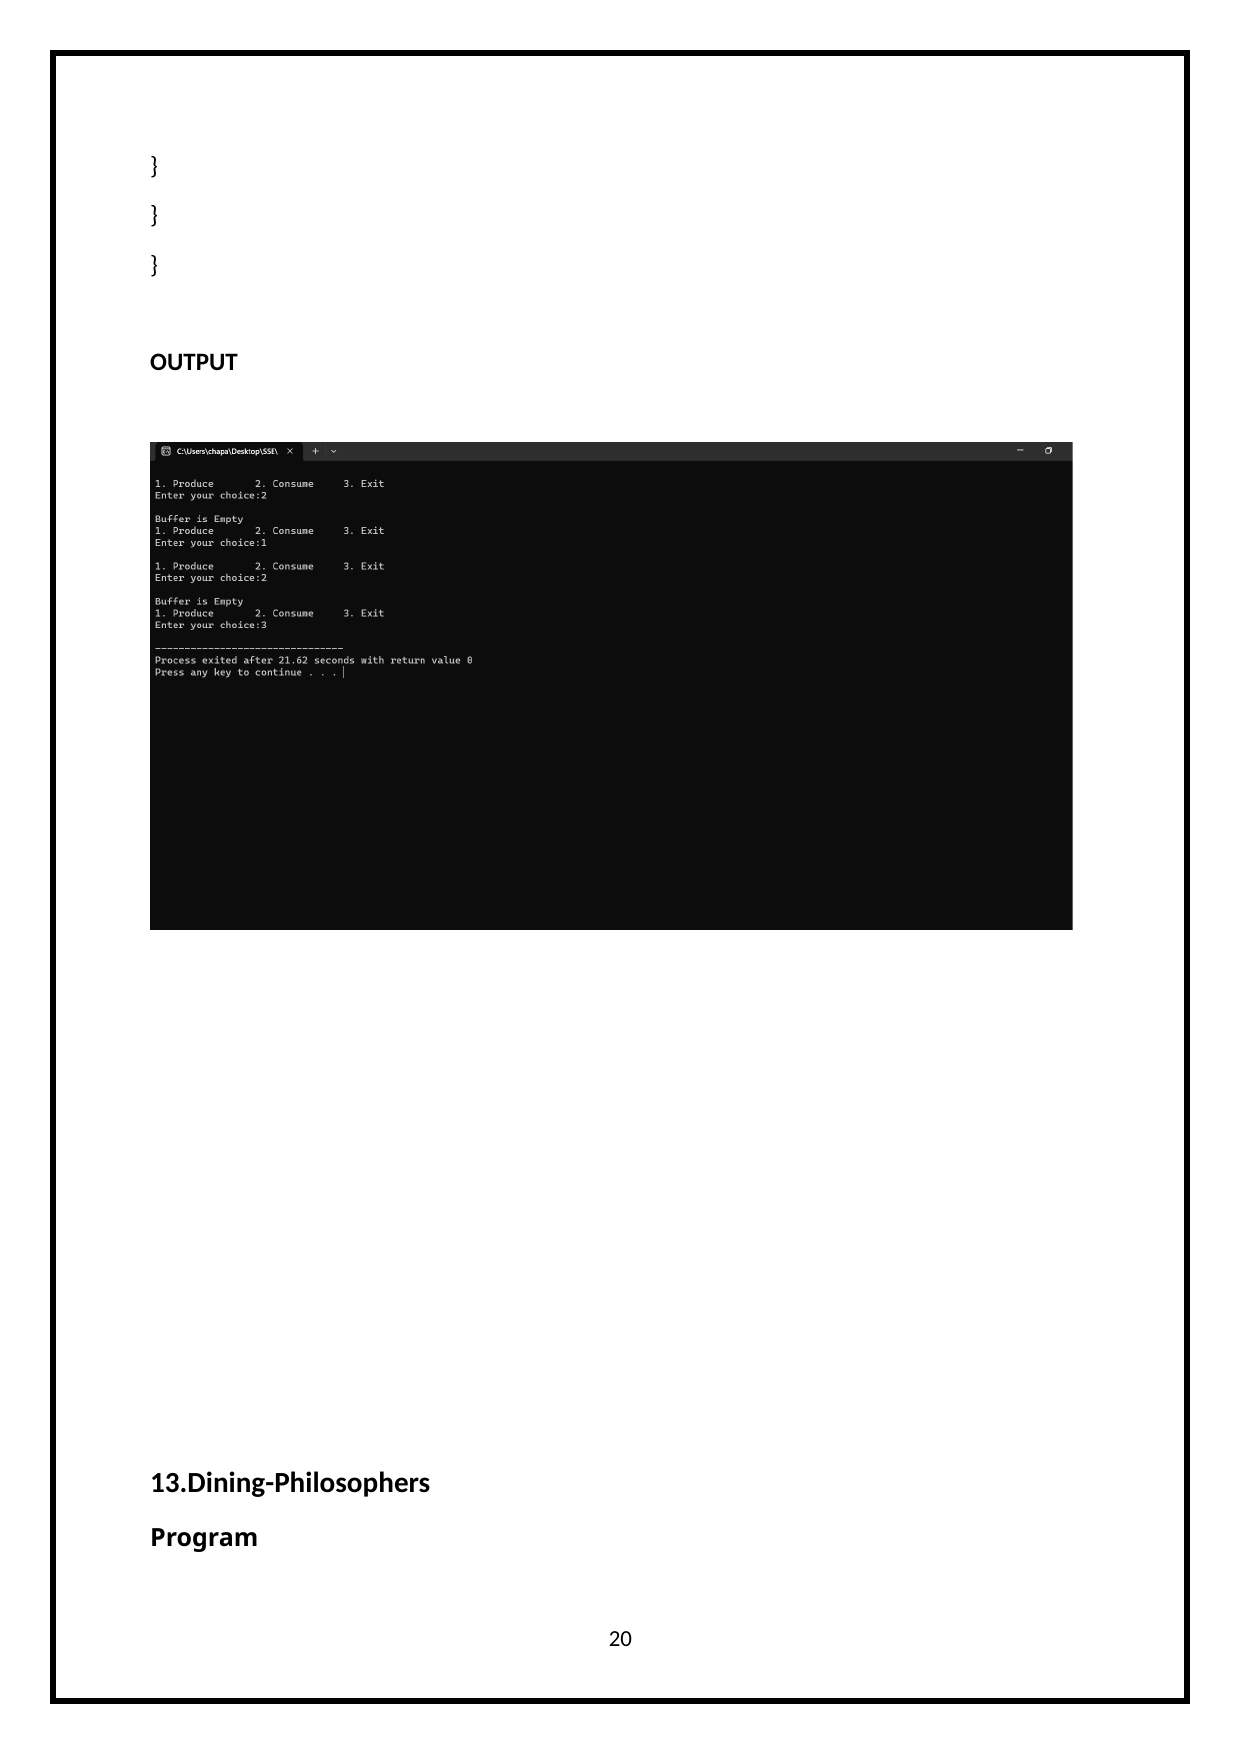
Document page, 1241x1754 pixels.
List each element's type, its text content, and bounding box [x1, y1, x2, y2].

picture [150, 442, 1073, 930]
text Program [150, 1519, 1090, 1553]
text } [150, 150, 1090, 181]
text OUTPUT [150, 346, 1090, 376]
text } [150, 249, 1090, 280]
text } [150, 199, 1090, 230]
text 13.Dining-Philosophers [150, 1464, 1090, 1500]
